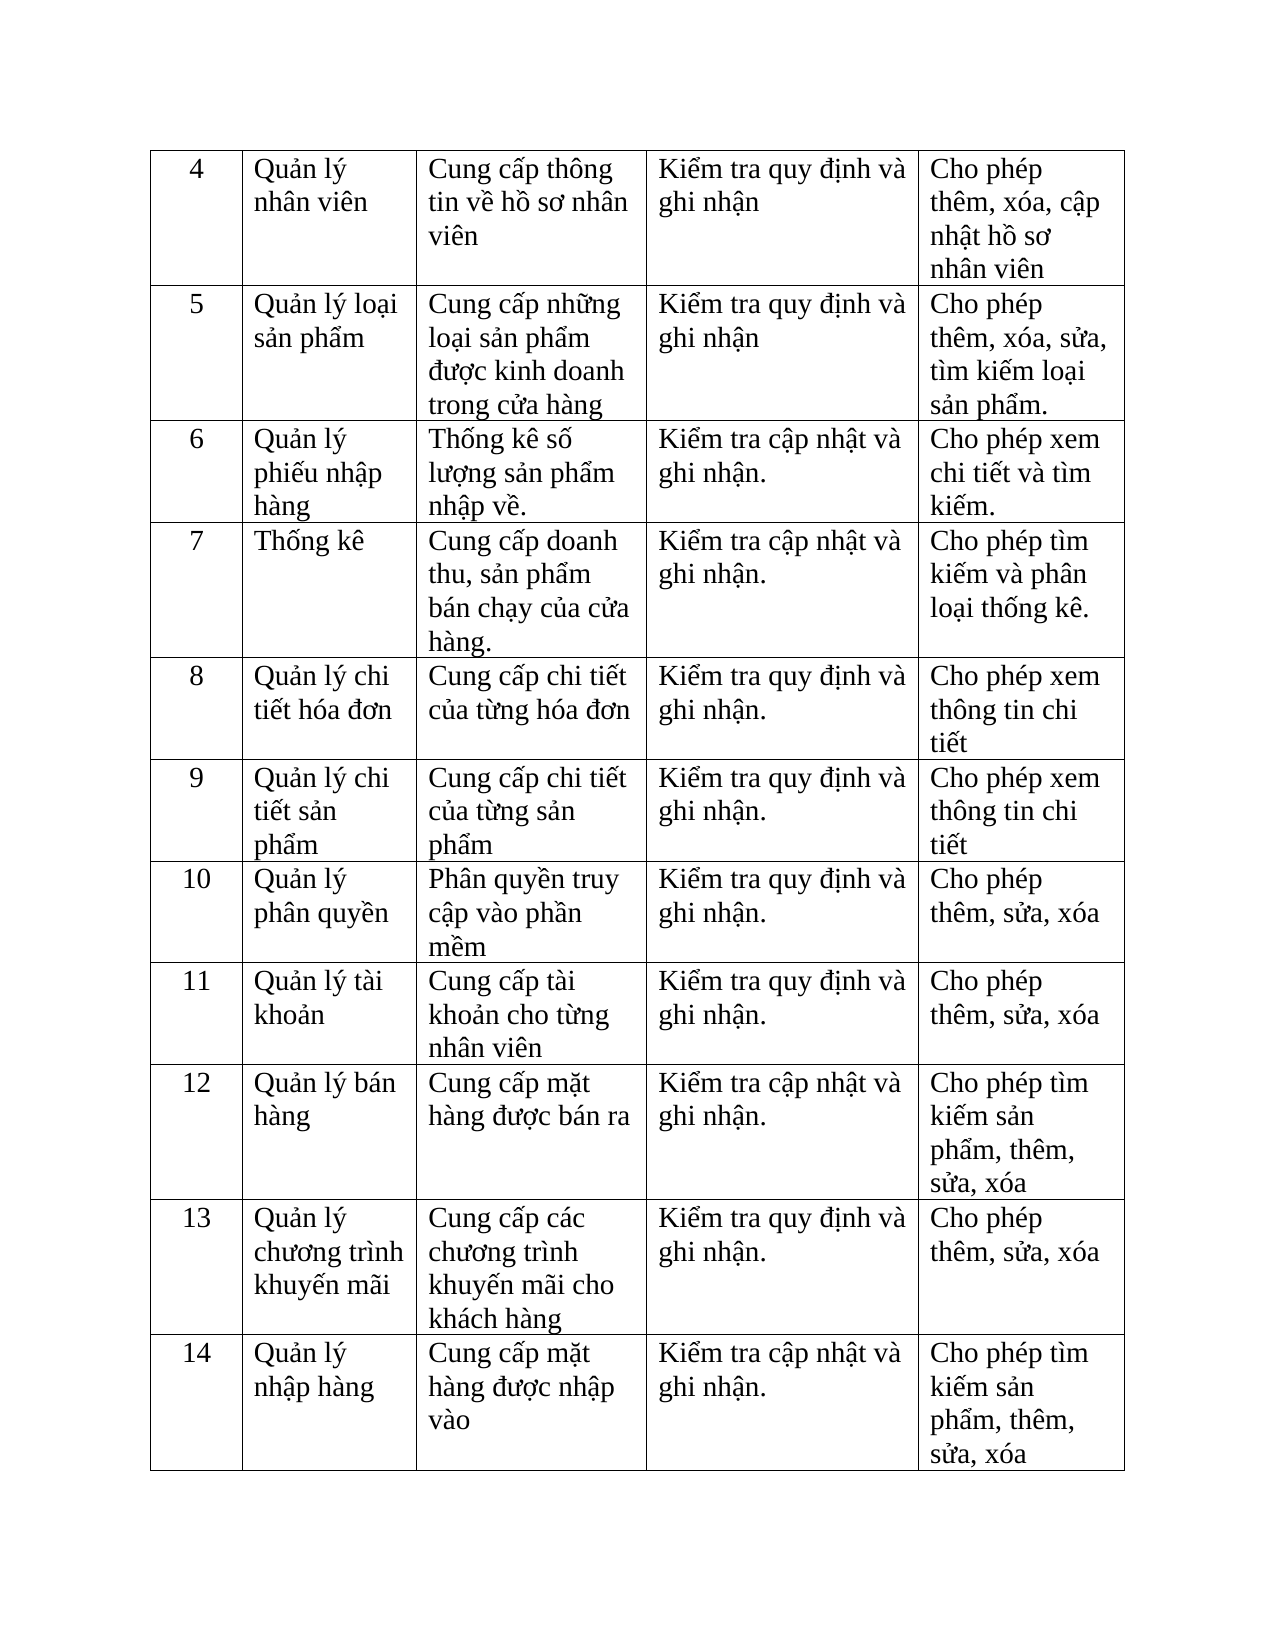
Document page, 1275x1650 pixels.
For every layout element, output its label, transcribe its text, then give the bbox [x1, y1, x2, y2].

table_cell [647, 151, 918, 285]
table_cell Cho phép xem thông tin chi tiết [919, 658, 1124, 759]
table_cell Quản lý chi tiết sản phẩm [243, 760, 416, 861]
table_cell 11 [151, 963, 242, 1064]
table_cell Kiểm tra quy định và ghi nhận. [647, 760, 918, 861]
table_cell Cho phép thêm, sửa, xóa [919, 963, 1124, 1064]
table_cell 13 [151, 1200, 242, 1334]
table_cell 8 [151, 658, 242, 759]
table_cell Cung cấp những loại sản phẩm được kinh doanh trong cửa hàng [417, 286, 646, 420]
table_cell 7 [151, 523, 242, 657]
table_cell 12 [151, 1065, 242, 1199]
table_cell Kiểm tra quy định và ghi nhận. [647, 1200, 918, 1334]
table_cell Kiểm tra cập nhật và ghi nhận. [647, 421, 918, 522]
table_cell Quản lý chương trình khuyến mãi [243, 1200, 416, 1334]
table_cell Cho phép xem chi tiết và tìm kiếm. [919, 421, 1124, 522]
table_cell Cung cấp doanh thu, sản phẩm bán chạy của cửa hàng. [417, 523, 646, 657]
table_cell Phân quyền truy cập vào phần mềm [417, 862, 646, 962]
table_cell Cho phép thêm, xóa, cập nhật hồ sơ nhân viên [919, 151, 1124, 285]
table_cell Cung cấp chi tiết của từng sản phẩm [417, 760, 646, 861]
table_cell Cho phép thêm, xóa, sửa, tìm kiếm loại sản phẩm. [919, 286, 1124, 420]
table_cell 5 [151, 286, 242, 420]
table_cell Cung cấp thông tin về hồ sơ nhân viên [417, 151, 646, 285]
table_cell Cung cấp các chương trình khuyến mãi cho khách hàng [417, 1200, 646, 1334]
table_cell Cho phép thêm, sửa, xóa [919, 862, 1124, 962]
table_cell 14 [151, 1335, 242, 1469]
table_cell Thống kê [243, 523, 416, 657]
table_cell Cho phép thêm, sửa, xóa [919, 1200, 1124, 1334]
table_cell Quản lý loại sản phẩm [243, 286, 416, 420]
table_cell 10 [151, 862, 242, 962]
table_cell Cung cấp mặt hàng được nhập vào [417, 1335, 646, 1469]
table_cell Kiểm tra cập nhật và ghi nhận. [647, 523, 918, 657]
table_cell Cho phép tìm kiếm sản phẩm, thêm, sửa, xóa [919, 1065, 1124, 1199]
table_cell Kiểm tra quy định và ghi nhận. [647, 963, 918, 1064]
table_cell Cung cấp chi tiết của từng hóa đơn [417, 658, 646, 759]
table_cell Quản lý phân quyền [243, 862, 416, 962]
table_cell Quản lý chi tiết hóa đơn [243, 658, 416, 759]
table_cell 6 [151, 421, 242, 522]
table_cell Quản lý phiếu nhập hàng [243, 421, 416, 522]
table_cell Quản lý bán hàng [243, 1065, 416, 1199]
table_cell 4 [151, 151, 242, 285]
table_cell Cho phép tìm kiếm sản phẩm, thêm, sửa, xóa [919, 1335, 1124, 1469]
table_cell 9 [151, 760, 242, 861]
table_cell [647, 1335, 918, 1469]
table_cell Cung cấp mặt hàng được bán ra [417, 1065, 646, 1199]
table_cell Kiểm tra quy định và ghi nhận. [647, 658, 918, 759]
table_cell Quản lý tài khoản [243, 963, 416, 1064]
table_cell Cung cấp tài khoản cho từng nhân viên [417, 963, 646, 1064]
table_cell Kiểm tra quy định và ghi nhận. [647, 862, 918, 962]
table_cell Kiểm tra quy định và ghi nhận [647, 286, 918, 420]
table_cell Cho phép tìm kiếm và phân loại thống kê. [919, 523, 1124, 657]
table_cell Quản lý nhập hàng [243, 1335, 416, 1469]
table_cell Kiểm tra cập nhật và ghi nhận. [647, 1065, 918, 1199]
table_cell Cho phép xem thông tin chi tiết [919, 760, 1124, 861]
table_cell Quản lý nhân viên [243, 151, 416, 285]
table_cell Thống kê số lượng sản phẩm nhập về. [417, 421, 646, 522]
